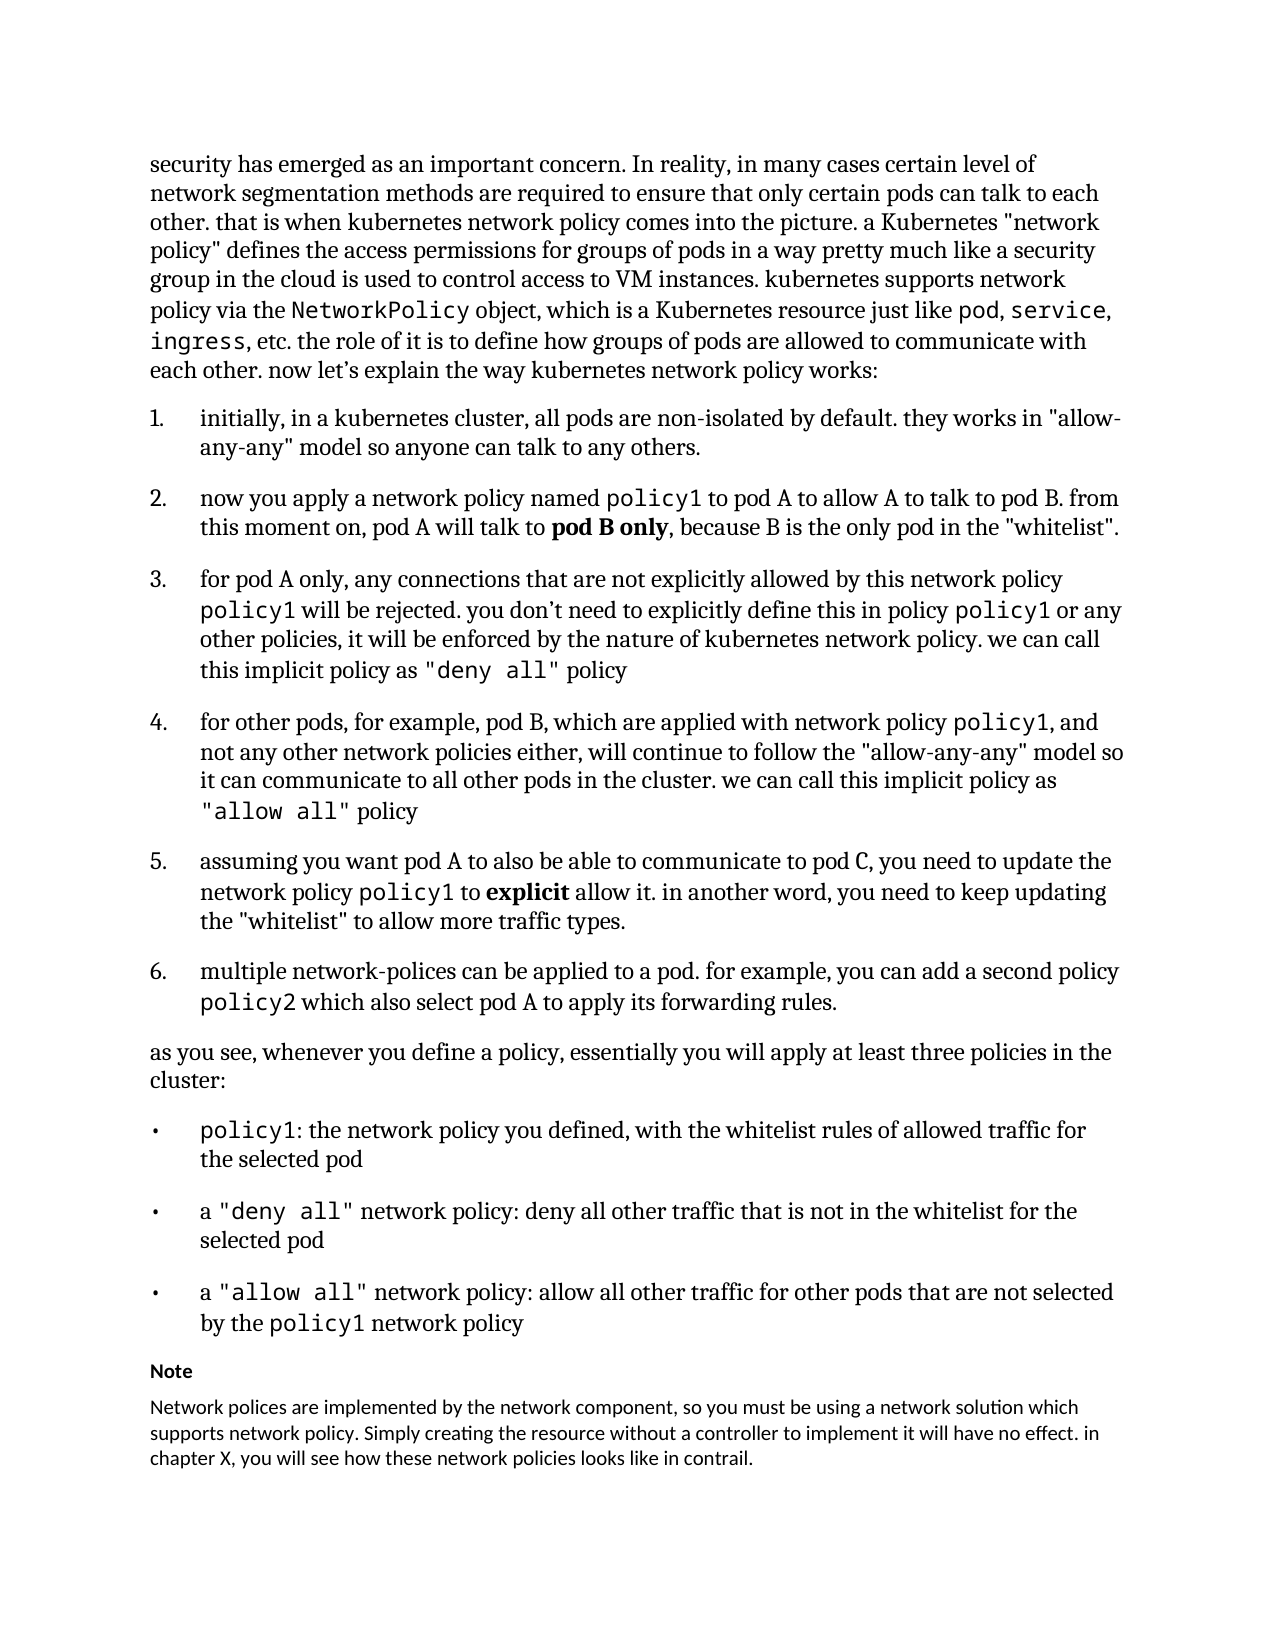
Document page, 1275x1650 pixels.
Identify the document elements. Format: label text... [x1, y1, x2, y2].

list for pod A only, any connections that are not explicitly allowed by this network policy policy1 will be rejected. you don’t need to explicitly define this in policy policy1 or any other policies, it will be enforced by the nature of kubernetes network policy. we can call this implicit policy as "deny all" policy [150, 563, 1125, 685]
list now you apply a network policy named policy1 to pod A to allow A to talk to pod B. from this moment on, pod A will talk to pod B only, because B is the only pod in the "whitelist". [150, 482, 1125, 542]
text Network polices are implemented by the network component, so you must be using a network solution which supports network policy. Simply creating the resource without a controller to implement it will have no effect. in chapter X, you will see how these network policies looks like in contrail. [150, 1394, 1125, 1471]
list for other pods, for example, pod B, which are applied with network policy policy1, and not any other network policies either, will continue to follow the "allow-any-any" model so it can communicate to all other pods in the cluster. we can call this implicit policy as "allow all" policy [150, 706, 1125, 826]
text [150, 150, 1125, 385]
list initially, in a kubernetes cluster, all pods are non-isolated by default. they works in "allow-any-any" model so anyone can talk to any others. [150, 404, 1125, 461]
list a "deny all" network policy: deny all other traffic that is not in the whitelist for the selected pod [150, 1194, 1125, 1254]
text Note [150, 1359, 1125, 1384]
list multiple network-polices can be applied to a pod. for example, you can add a second policy policy2 which also select pod A to apply its forwarding rules. [150, 957, 1125, 1017]
text as you see, whenever you define a policy, essentially you will apply at least three policies in the cluster: [150, 1037, 1125, 1095]
list policy1: the network policy you defined, with the whitelist rules of allowed traffic for the selected pod [150, 1114, 1125, 1174]
list assuming you want pod A to also be able to communicate to pod C, you need to update the network policy policy1 to explicit allow it. in another word, you need to keep updating the "whitelist" to allow more traffic types. [150, 847, 1125, 936]
list a "allow all" network policy: allow all other traffic for other pods that are not selected by the policy1 network policy [150, 1275, 1125, 1338]
